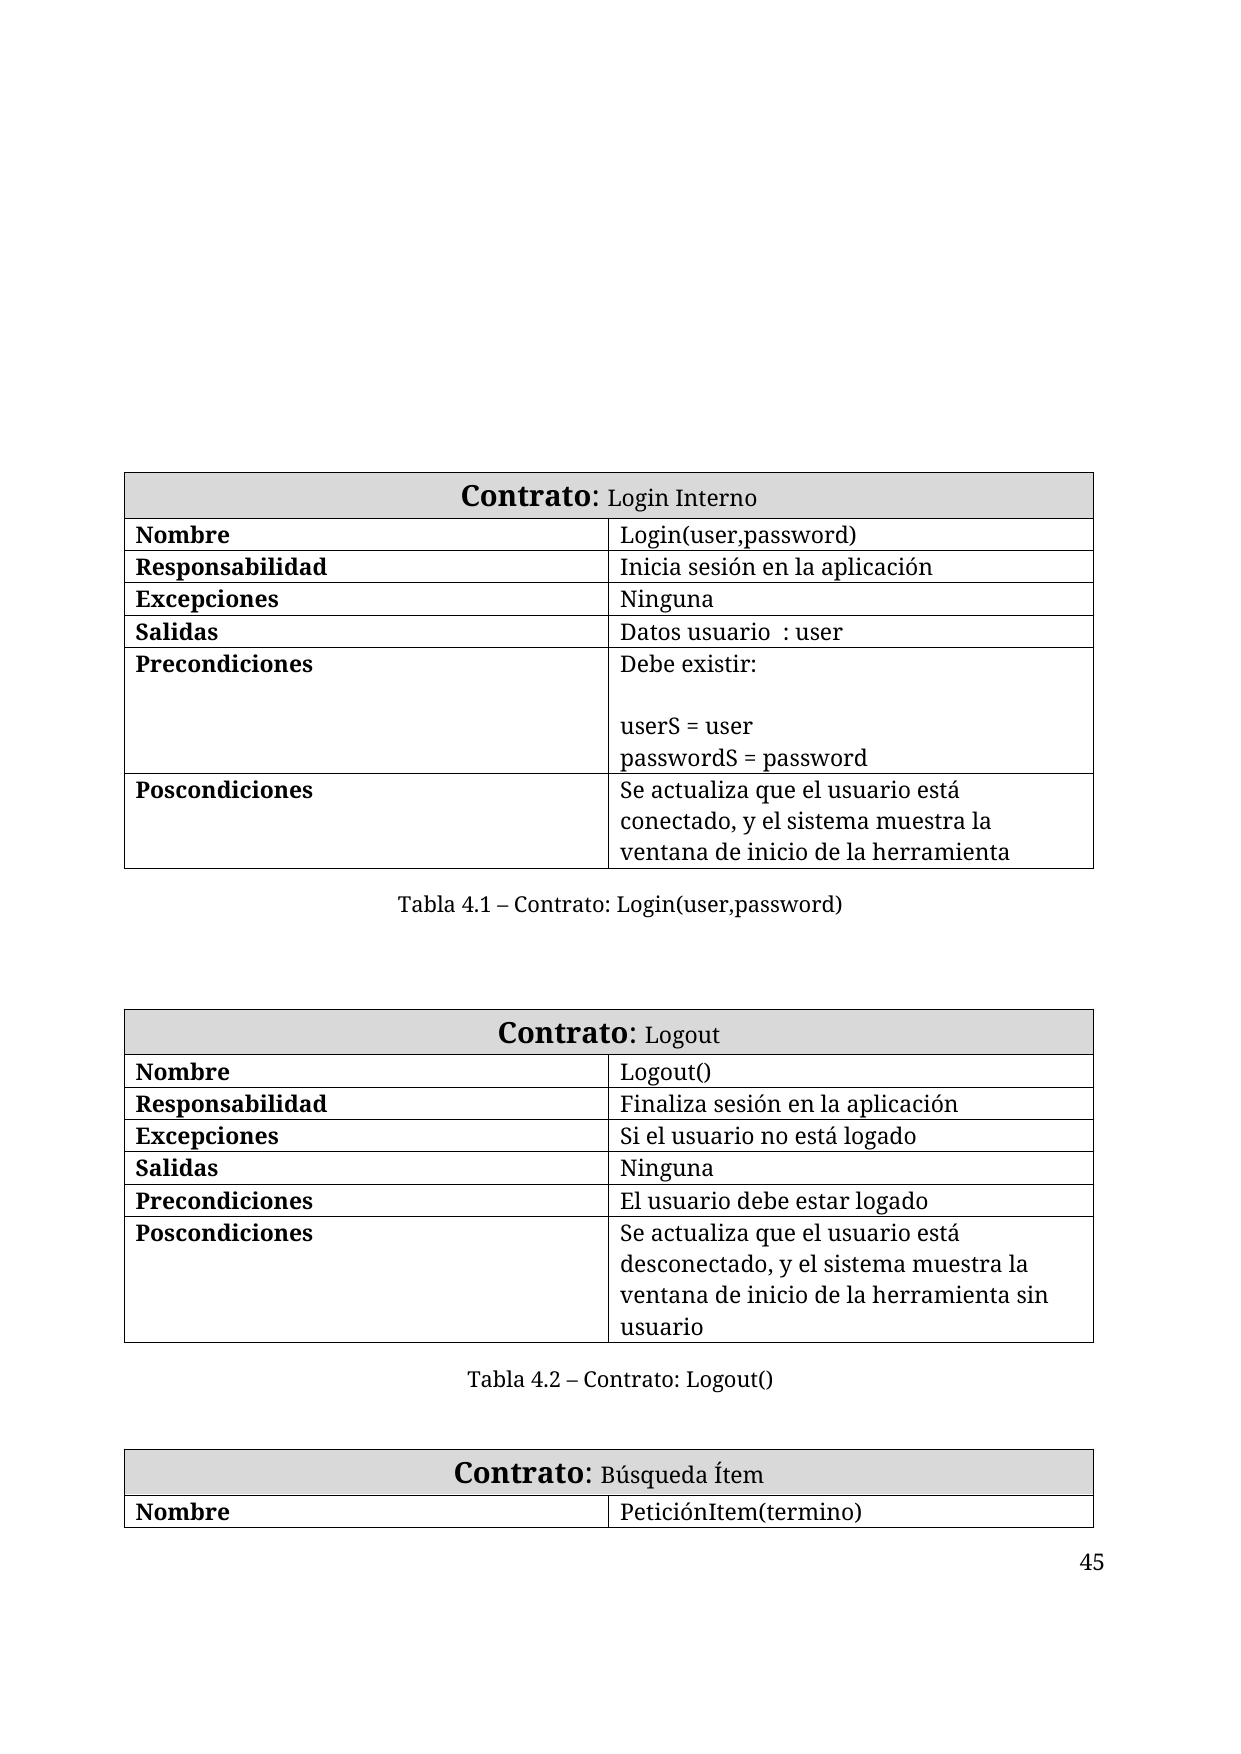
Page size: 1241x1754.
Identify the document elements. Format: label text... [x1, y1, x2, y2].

table_cell Responsabilidad [125, 1088, 608, 1119]
table_cell Salidas [125, 1152, 608, 1183]
table_cell Salidas [125, 616, 608, 647]
table_cell Se actualiza que el usuario está conectado, y el sistema muestra la ventana de inicio de la herramienta [609, 774, 1093, 868]
table_header Contrato: Login Interno [125, 473, 1093, 518]
table_cell Ninguna [609, 1152, 1093, 1183]
table_cell Excepciones [125, 583, 608, 614]
table_cell Precondiciones [125, 648, 608, 773]
table_cell Precondiciones [125, 1185, 608, 1216]
table_cell Se actualiza que el usuario está desconectado, y el sistema muestra la ventana de inicio de la herramienta sin usuario [609, 1217, 1093, 1342]
table_cell PeticiónItem(termino) [609, 1496, 1093, 1527]
table_cell Poscondiciones [125, 774, 608, 868]
table_cell Excepciones [125, 1120, 608, 1151]
table_cell Poscondiciones [125, 1217, 608, 1342]
table_header Contrato: Logout [125, 1010, 1093, 1054]
table_cell El usuario debe estar logado [609, 1185, 1093, 1216]
table_cell Responsabilidad [125, 551, 608, 582]
table_cell Nombre [125, 1055, 608, 1087]
subtitle Tabla 4.2 – Contrato: Logout() [135, 1364, 1105, 1393]
table_cell Finaliza sesión en la aplicación [609, 1088, 1093, 1119]
table_cell Debe existir: userS = user passwordS = password [609, 648, 1093, 773]
table_header Contrato: Búsqueda Ítem [125, 1450, 1093, 1494]
table_cell Inicia sesión en la aplicación [609, 551, 1093, 582]
table_cell Logout() [609, 1055, 1093, 1087]
subtitle Tabla 4.1 – Contrato: Login(user,password) [135, 889, 1105, 919]
table_cell Ninguna [609, 583, 1093, 614]
table_cell Nombre [125, 519, 608, 550]
table_cell Si el usuario no está logado [609, 1120, 1093, 1151]
table_cell Login(user,password) [609, 519, 1093, 550]
table_cell Datos usuario : user [609, 616, 1093, 647]
table_cell Nombre [125, 1496, 608, 1527]
